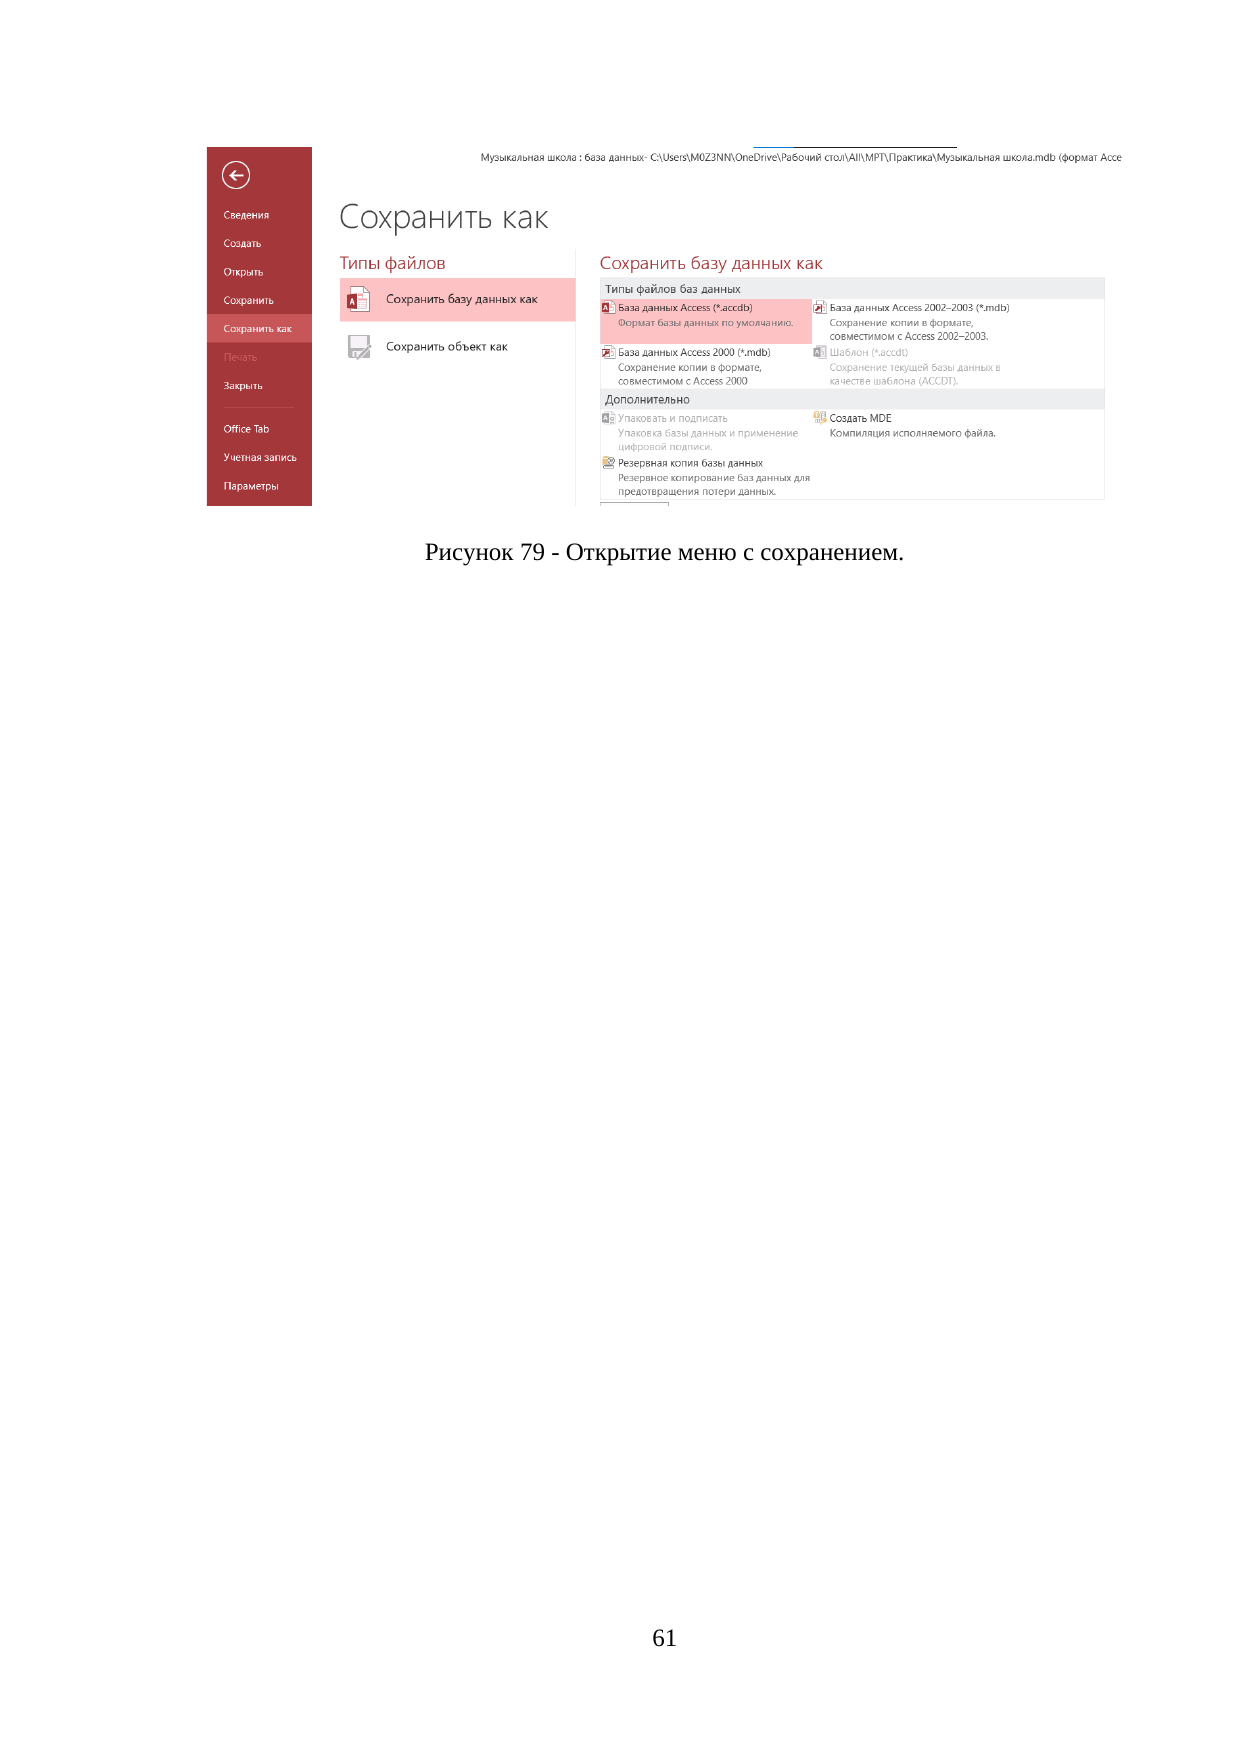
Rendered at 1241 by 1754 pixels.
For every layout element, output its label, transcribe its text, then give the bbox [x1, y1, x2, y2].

picture [206, 147, 1123, 506]
